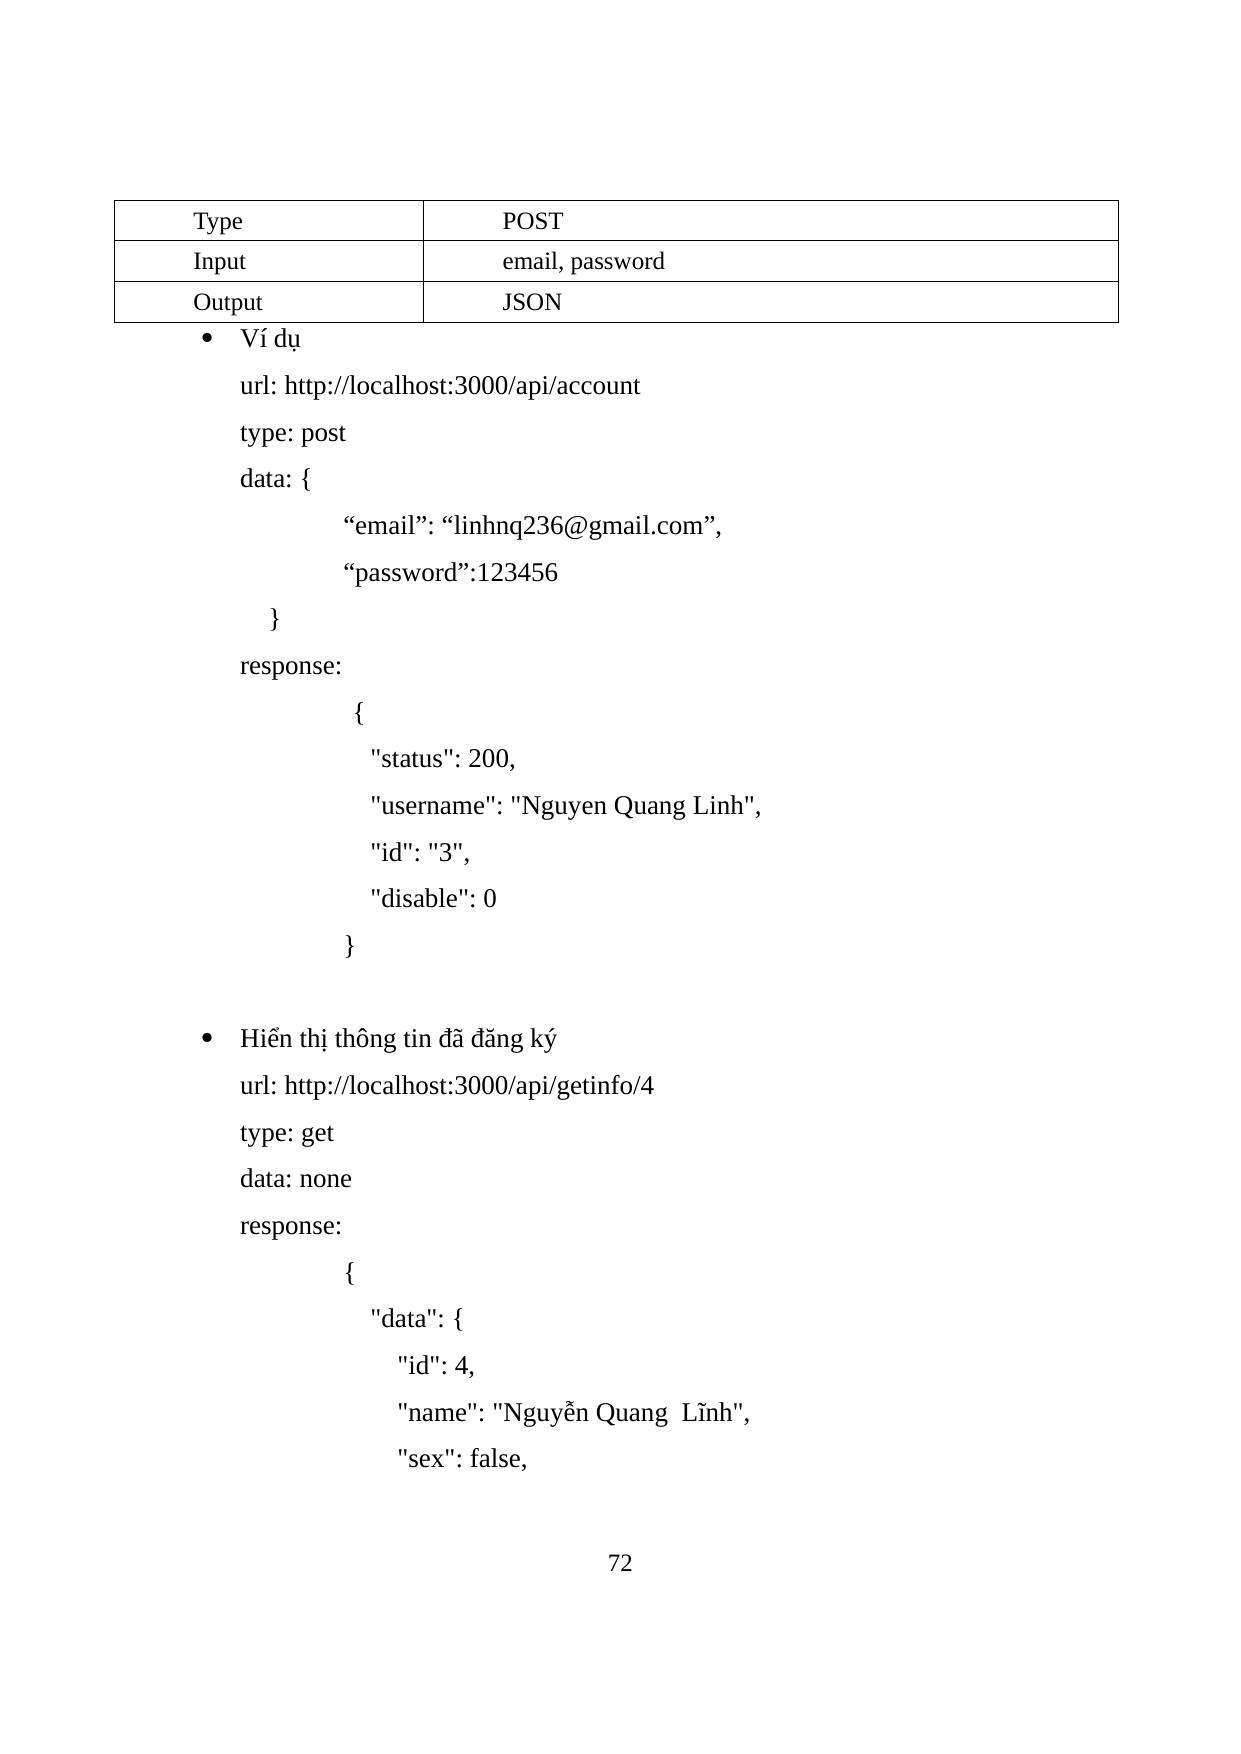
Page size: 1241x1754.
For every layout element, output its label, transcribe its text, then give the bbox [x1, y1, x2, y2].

table_cell Input [115, 241, 423, 281]
text url: http://localhost:3000/api/account [240, 369, 1122, 400]
table_cell JSON [424, 282, 1118, 322]
list Ví dụ [202, 322, 1122, 353]
text "id": "3", [343, 836, 1122, 867]
table_cell email, password [424, 241, 1118, 281]
text data: { [240, 462, 1122, 493]
table_cell POST [424, 201, 1118, 240]
text url: http://localhost:3000/api/getinfo/4 [240, 1069, 1122, 1100]
text “password”:123456 [343, 556, 1122, 587]
text response: [240, 1209, 1122, 1240]
list Hiển thị thông tin đã đăng ký [202, 1022, 1122, 1054]
text } [343, 929, 1122, 960]
text "username": "Nguyen Quang Linh", [343, 789, 1122, 820]
text "name": "Nguyễn Quang Lĩnh", [343, 1396, 1122, 1427]
text "status": 200, [343, 742, 1122, 773]
text } [118, 602, 1122, 633]
text "sex": false, [343, 1443, 1122, 1474]
text type: get [240, 1116, 1122, 1147]
text response: [240, 649, 1122, 680]
text "disable": 0 [343, 882, 1122, 913]
text "data": { [343, 1303, 1122, 1334]
text "id": 4, [343, 1349, 1122, 1380]
table_cell Output [115, 282, 423, 322]
table_cell Type [115, 201, 423, 240]
text { [343, 1256, 1122, 1287]
text { [352, 696, 1122, 727]
text “email”: “linhnq236@gmail.com”, [343, 509, 1122, 540]
text type: post [240, 416, 1122, 447]
text data: none [240, 1163, 1122, 1194]
